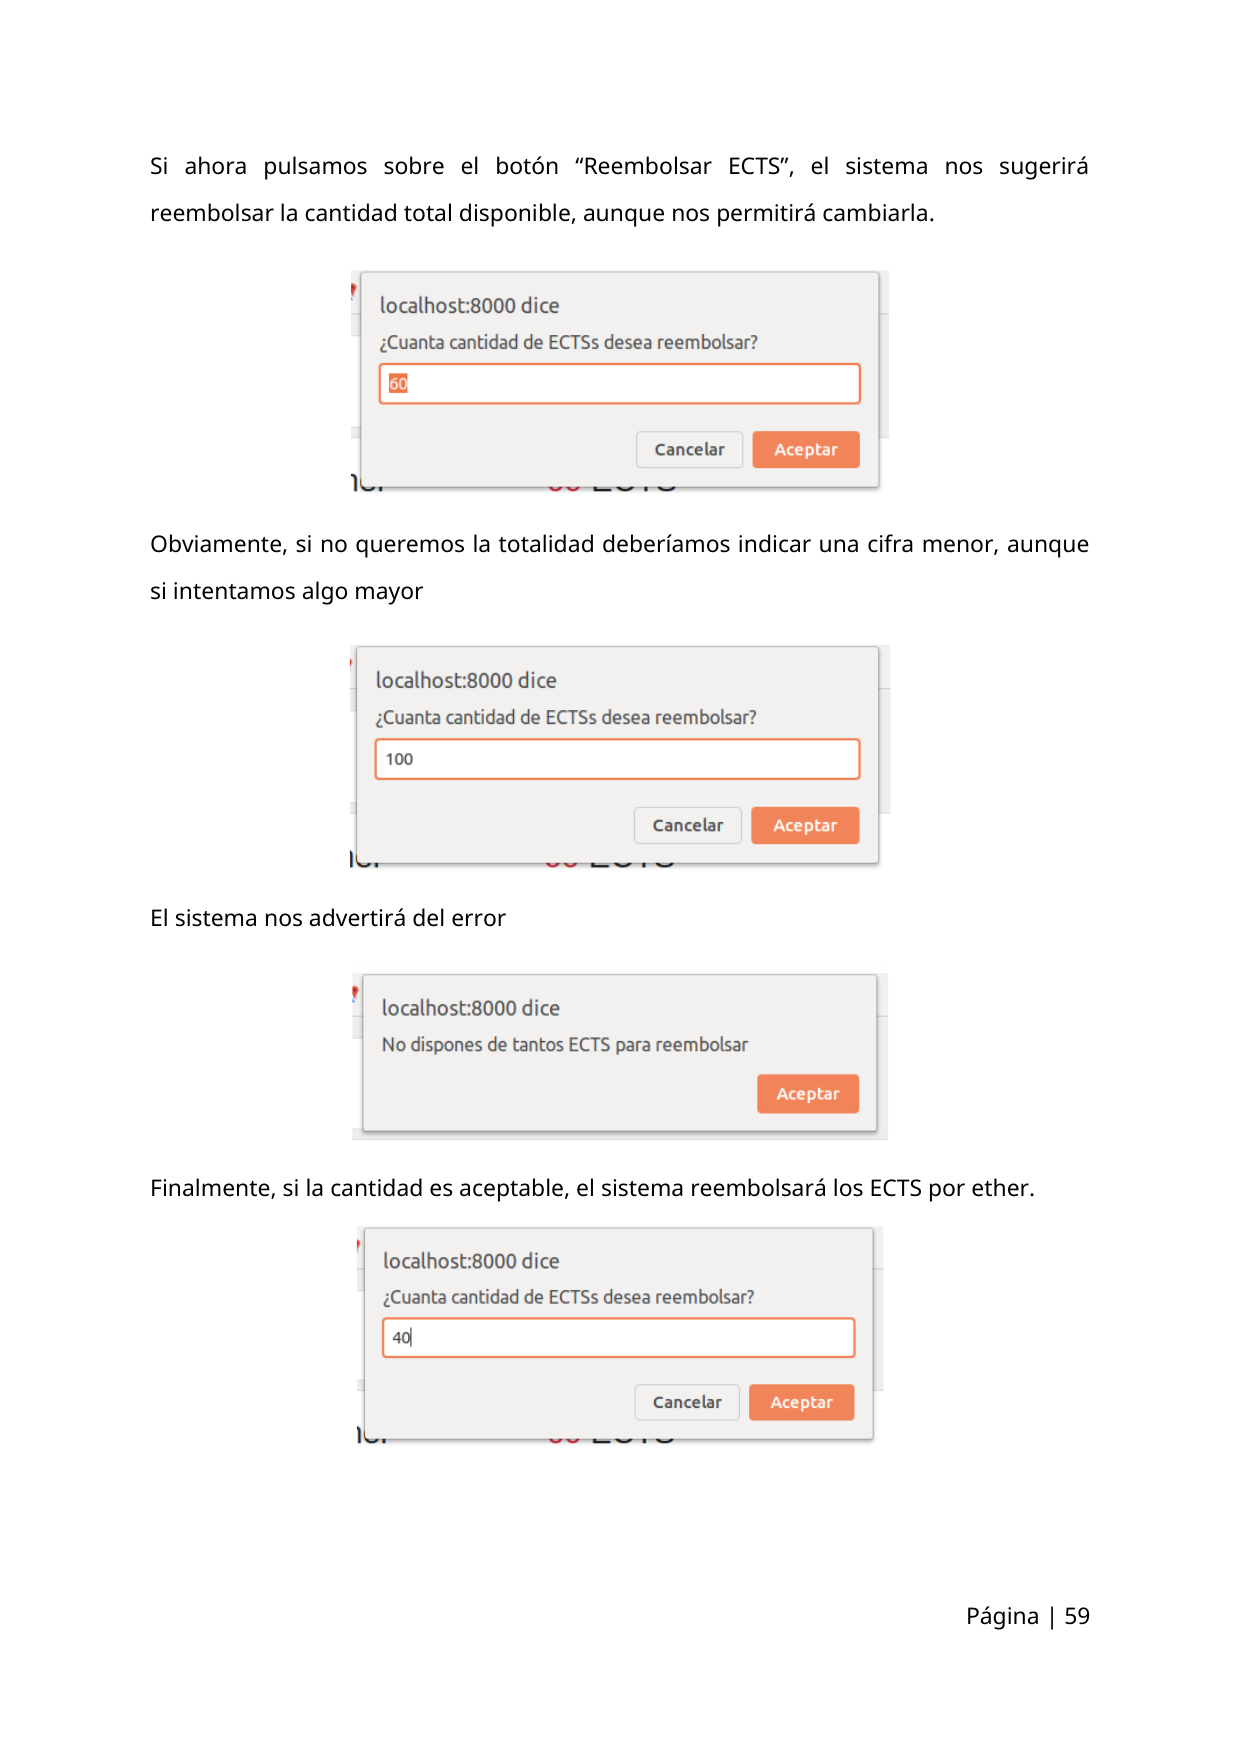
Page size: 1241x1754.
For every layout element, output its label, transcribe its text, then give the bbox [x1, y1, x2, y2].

text Finalmente, si la cantidad es aceptable, el sistema reembolsará los ECTS por ether. [150, 1172, 1090, 1203]
text Si ahora pulsamos sobre el botón “Reembolsar ECTS”, el sistema nos sugerirá reembolsar la cantidad total disponible, aunque nos permitirá cambiarla. [150, 150, 1090, 228]
text El sistema nos advertirá del error [150, 902, 1090, 934]
text Obviamente, si no queremos la totalidad deberíamos indicar una cifra menor, aunque si intentamos algo mayor [150, 528, 1090, 606]
picture [349, 638, 891, 871]
picture [352, 966, 889, 1140]
picture [351, 260, 890, 496]
picture [356, 1222, 884, 1449]
